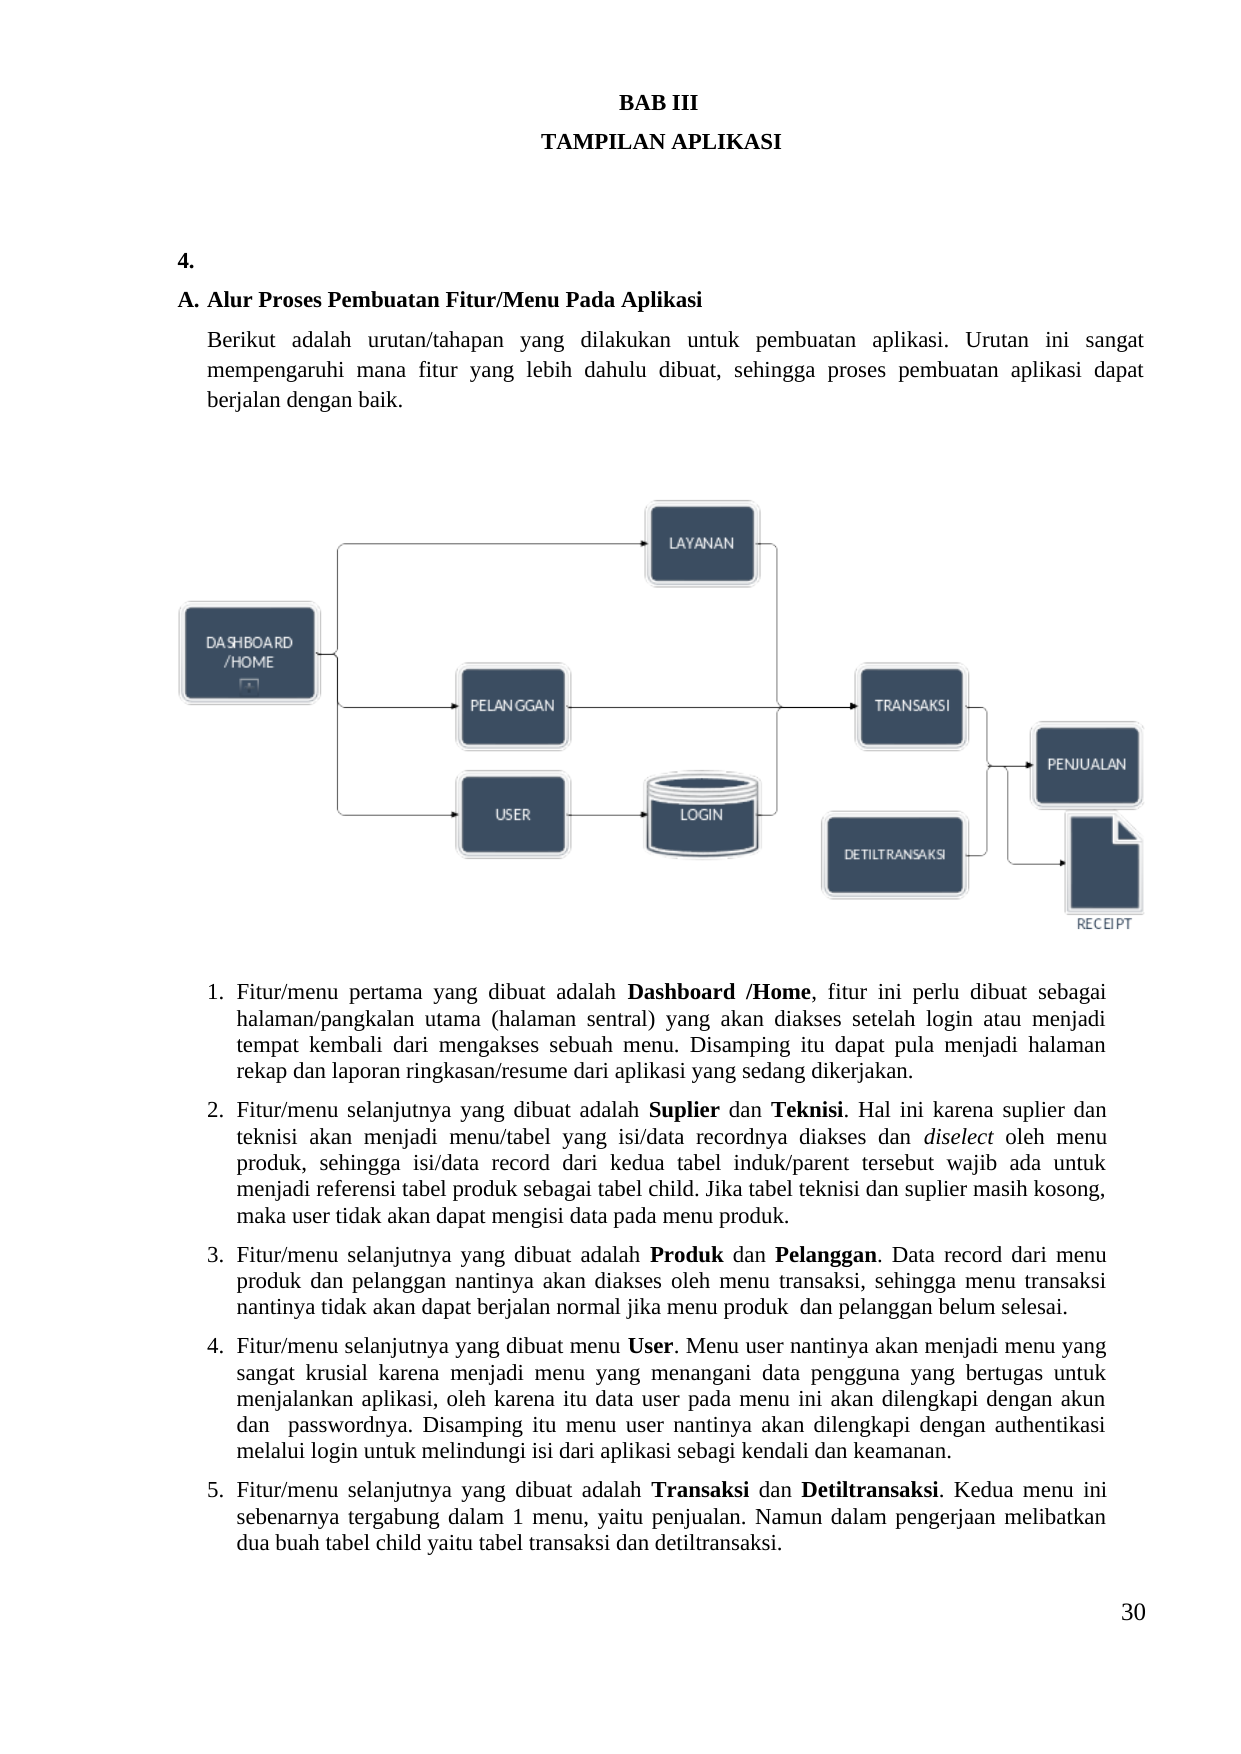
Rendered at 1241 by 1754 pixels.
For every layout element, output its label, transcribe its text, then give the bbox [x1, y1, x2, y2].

subtitle Alur Proses Pembuatan Fitur/Menu Pada Aplikasi [177, 286, 1146, 312]
list Fitur/menu selanjutnya yang dibuat adalah Transaksi dan Detiltransaksi. Kedua menu ini sebenarnya tergabung dalam 1 menu, yaitu penjualan. Namun dalam pengerjaan melibatkan dua buah tabel child yaitu tabel transaksi dan detiltransaksi. [207, 1476, 1107, 1556]
text Berikut adalah urutan/tahapan yang dilakukan untuk pembuatan aplikasi. Urutan ini sangat mempengaruhi mana fitur yang lebih dahulu dibuat, sehingga proses pembuatan aplikasi dapat berjalan dengan baik. [207, 326, 1146, 412]
list Fitur/menu pertama yang dibuat adalah Dashboard /Home, fitur ini perlu dibuat sebagai halaman/pangkalan utama (halaman sentral) yang akan diakses setelah login atau menjadi tempat kembali dari mengakses sebuah menu. Disamping itu dapat pula menjadi halaman rekap dan laporan ringkasan/resume dari aplikasi yang sedang dikerjakan. [207, 978, 1107, 1084]
list Fitur/menu selanjutnya yang dibuat adalah Produk dan Pelanggan. Data record dari menu produk dan pelanggan nantinya akan diakses oleh menu transaksi, sehingga menu transaksi nantinya tidak akan dapat berjalan normal jika menu produk dan pelanggan belum selesai. [207, 1241, 1107, 1320]
list Fitur/menu selanjutnya yang dibuat adalah Suplier dan Teknisi. Hal ini karena suplier dan teknisi akan menjadi menu/tabel yang isi/data recordnya diakses dan diselect oleh menu produk, sehingga isi/data record dari kedua tabel induk/parent tersebut wajib ada untuk menjadi referensi tabel produk sebagai tabel child. Jika tabel teknisi dan suplier masih kosong, maka user tidak akan dapat mengisi data pada menu produk. [207, 1096, 1107, 1228]
subtitle BAB III TAMPILAN APLIKASI [177, 89, 1146, 154]
list Fitur/menu selanjutnya yang dibuat menu User. Menu user nantinya akan menjadi menu yang sangat krusial karena menjadi menu yang menangani data pengguna yang bertugas untuk menjalankan aplikasi, oleh karena itu data user pada menu ini akan dilengkapi dengan akun dan passwordnya. Disamping itu menu user nantinya akan dilengkapi dengan authentikasi melalui login untuk melindungi isi dari aplikasi sebagi kendali dan keamanan. [207, 1332, 1107, 1464]
